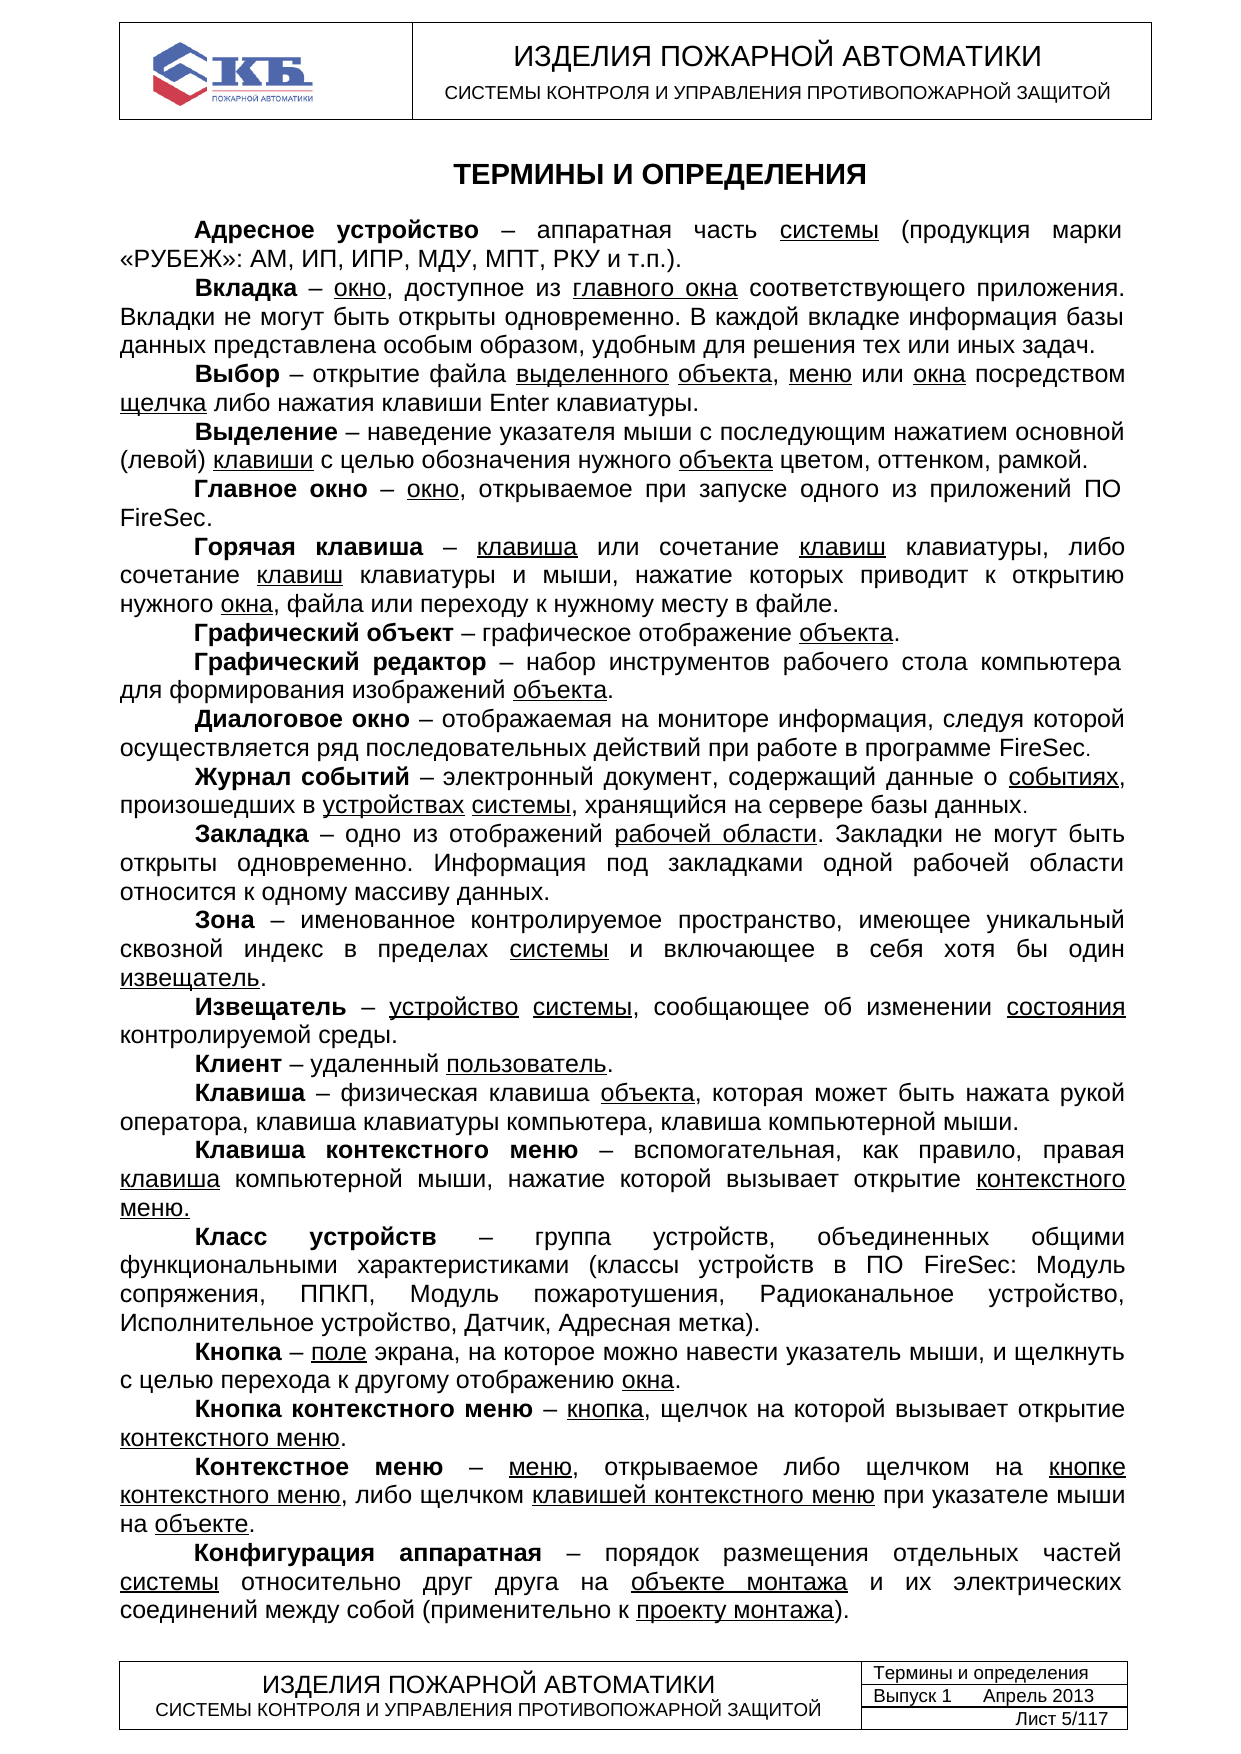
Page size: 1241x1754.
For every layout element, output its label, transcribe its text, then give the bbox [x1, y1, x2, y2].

text Журнал событий – электронный документ, содержащий данные о событиях, произошедших в устройствах системы, хранящийся на сервере базы данных. [119, 762, 1126, 819]
text Горячая клавиша – клавиша или сочетание клавиш клавиатуры, либо сочетание клавиш клавиатуры и мыши, нажатие которых приводит к открытию нужного окна, файла или переходу к нужному месту в файле. [119, 532, 1126, 618]
text Зона – именованное контролируемое пространство, имеющее уникальный сквозной индекс в пределах системы и включающее в себя хотя бы один извещатель. [119, 905, 1126, 992]
text Контекстное меню – меню, открываемое либо щелчком на кнопке контекстного меню, либо щелчком клавишей контекстного меню при указателе мыши на объекте. [119, 1452, 1126, 1538]
subtitle ТЕРМИНЫ И ОПРЕДЕЛЕНИЯ [194, 157, 1126, 190]
text Главное окно – окно, открываемое при запуске одного из приложений ПО FireSec. [119, 474, 1122, 532]
text Клавиша – физическая клавиша объекта, которая может быть нажата рукой оператора, клавиша клавиатуры компьютера, клавиша компьютерной мыши. [119, 1078, 1126, 1135]
text Графический редактор – набор инструментов рабочего стола компьютера для формирования изображений объекта. [119, 647, 1122, 704]
text Клиент – удаленный пользователь. [119, 1049, 1126, 1078]
text Выделение – наведение указателя мыши с последующим нажатием основной (левой) клавиши с целью обозначения нужного объекта цветом, оттенком, рамкой. [119, 417, 1126, 474]
text Адресное устройство – аппаратная часть системы (продукция марки «РУБЕЖ»: АМ, ИП, ИПР, МДУ, МПТ, РКУ и т.п.). [119, 215, 1122, 273]
text Конфигурация аппаратная – порядок размещения отдельных частей системы относительно друг друга на объекте монтажа и их электрических соединений между собой (применительно к проекту монтажа). [119, 1538, 1122, 1624]
text Закладка – одно из отображений рабочей области. Закладки не могут быть открыты одновременно. Информация под закладками одной рабочей области относится к одному массиву данных. [119, 819, 1126, 905]
text Кнопка контекстного меню – кнопка, щелчок на которой вызывает открытие контекстного меню. [119, 1394, 1126, 1452]
text Извещатель – устройство системы, сообщающее об изменении состояния контролируемой среды. [119, 992, 1126, 1049]
picture [149, 34, 326, 115]
text Вкладка – окно, доступное из главного окна соответствующего приложения. Вкладки не могут быть открыты одновременно. В каждой вкладке информация базы данных представлена особым образом, удобным для решения тех или иных задач. [119, 273, 1126, 359]
text Выбор – открытие файла выделенного объекта, меню или окна посредством щелчка либо нажатия клавиши Enter клавиатуры. [119, 359, 1126, 417]
text Клавиша контекстного меню – вспомогательная, как правило, правая клавиша компьютерной мыши, нажатие которой вызывает открытие контекстного меню. [119, 1135, 1126, 1222]
text Кнопка – поле экрана, на которое можно навести указатель мыши, и щелкнуть с целью перехода к другому отображению окна. [119, 1337, 1126, 1394]
text Графический объект – графическое отображение объекта. [119, 618, 1122, 647]
text Класс устройств – группа устройств, объединенных общими функциональными характеристиками (классы устройств в ПО FireSec: Модуль сопряжения, ППКП, Модуль пожаротушения, Радиоканальное устройство, Исполнительное устройство, Датчик, Адресная метка). [119, 1222, 1126, 1337]
text Диалоговое окно – отображаемая на мониторе информация, следуя которой осуществляется ряд последовательных действий при работе в программе FireSec. [119, 704, 1126, 762]
